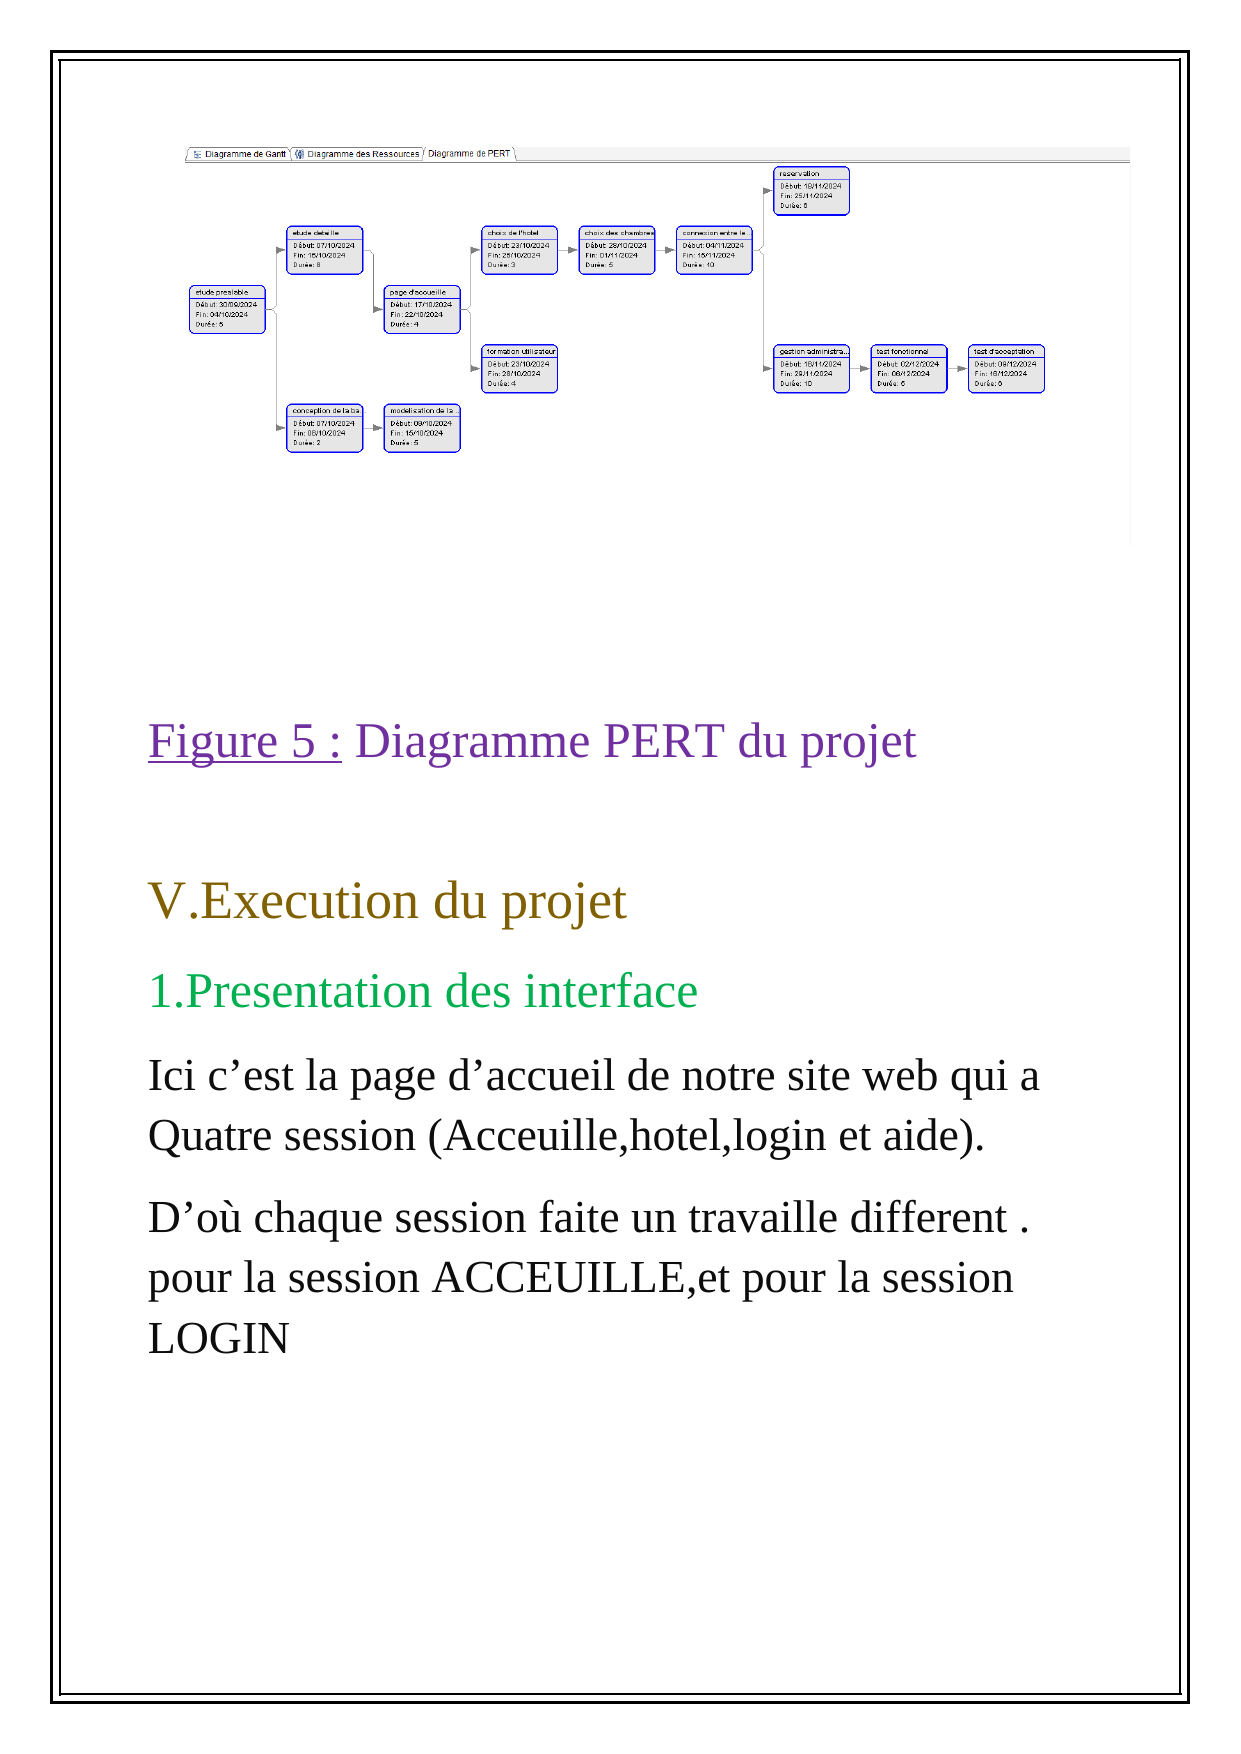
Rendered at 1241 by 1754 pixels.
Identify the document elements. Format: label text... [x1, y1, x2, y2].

text V.Execution du projet [148, 868, 1093, 931]
text D’où chaque session faite un travaille different . pour la session ACCEUILLE,et pour la session LOGIN [148, 1189, 1093, 1363]
text Ici c’est la page d’accueil de notre site web qui a Quatre session (Acceuille,hotel,login et aide). [148, 1047, 1093, 1161]
picture [185, 147, 1130, 546]
text Figure 5 : Diagramme PERT du projet [148, 711, 1093, 768]
text 1.Presentation des interface [148, 961, 1093, 1018]
